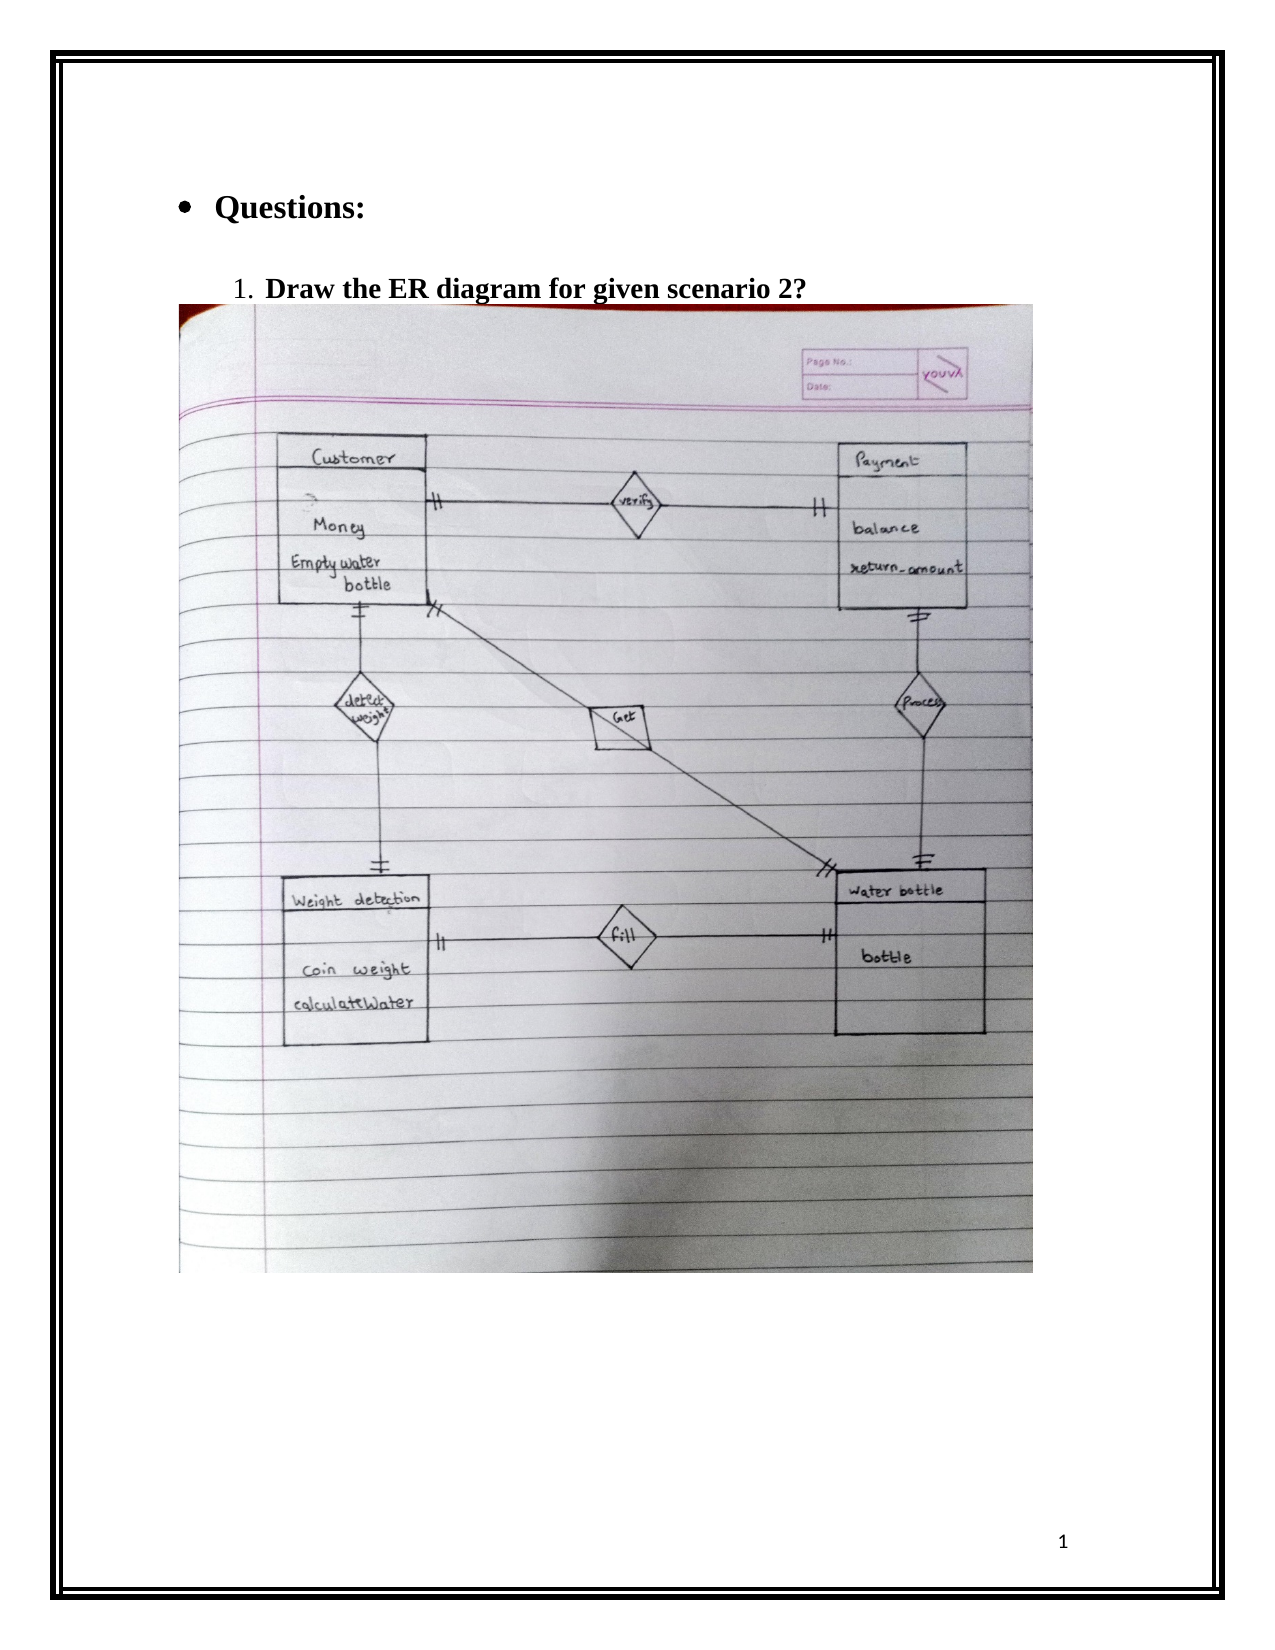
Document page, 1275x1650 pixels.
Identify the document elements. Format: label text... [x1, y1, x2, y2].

picture [178, 304, 1033, 1273]
list Questions: [179, 187, 1096, 226]
list Draw the ER diagram for given scenario 2? [232, 271, 1096, 304]
